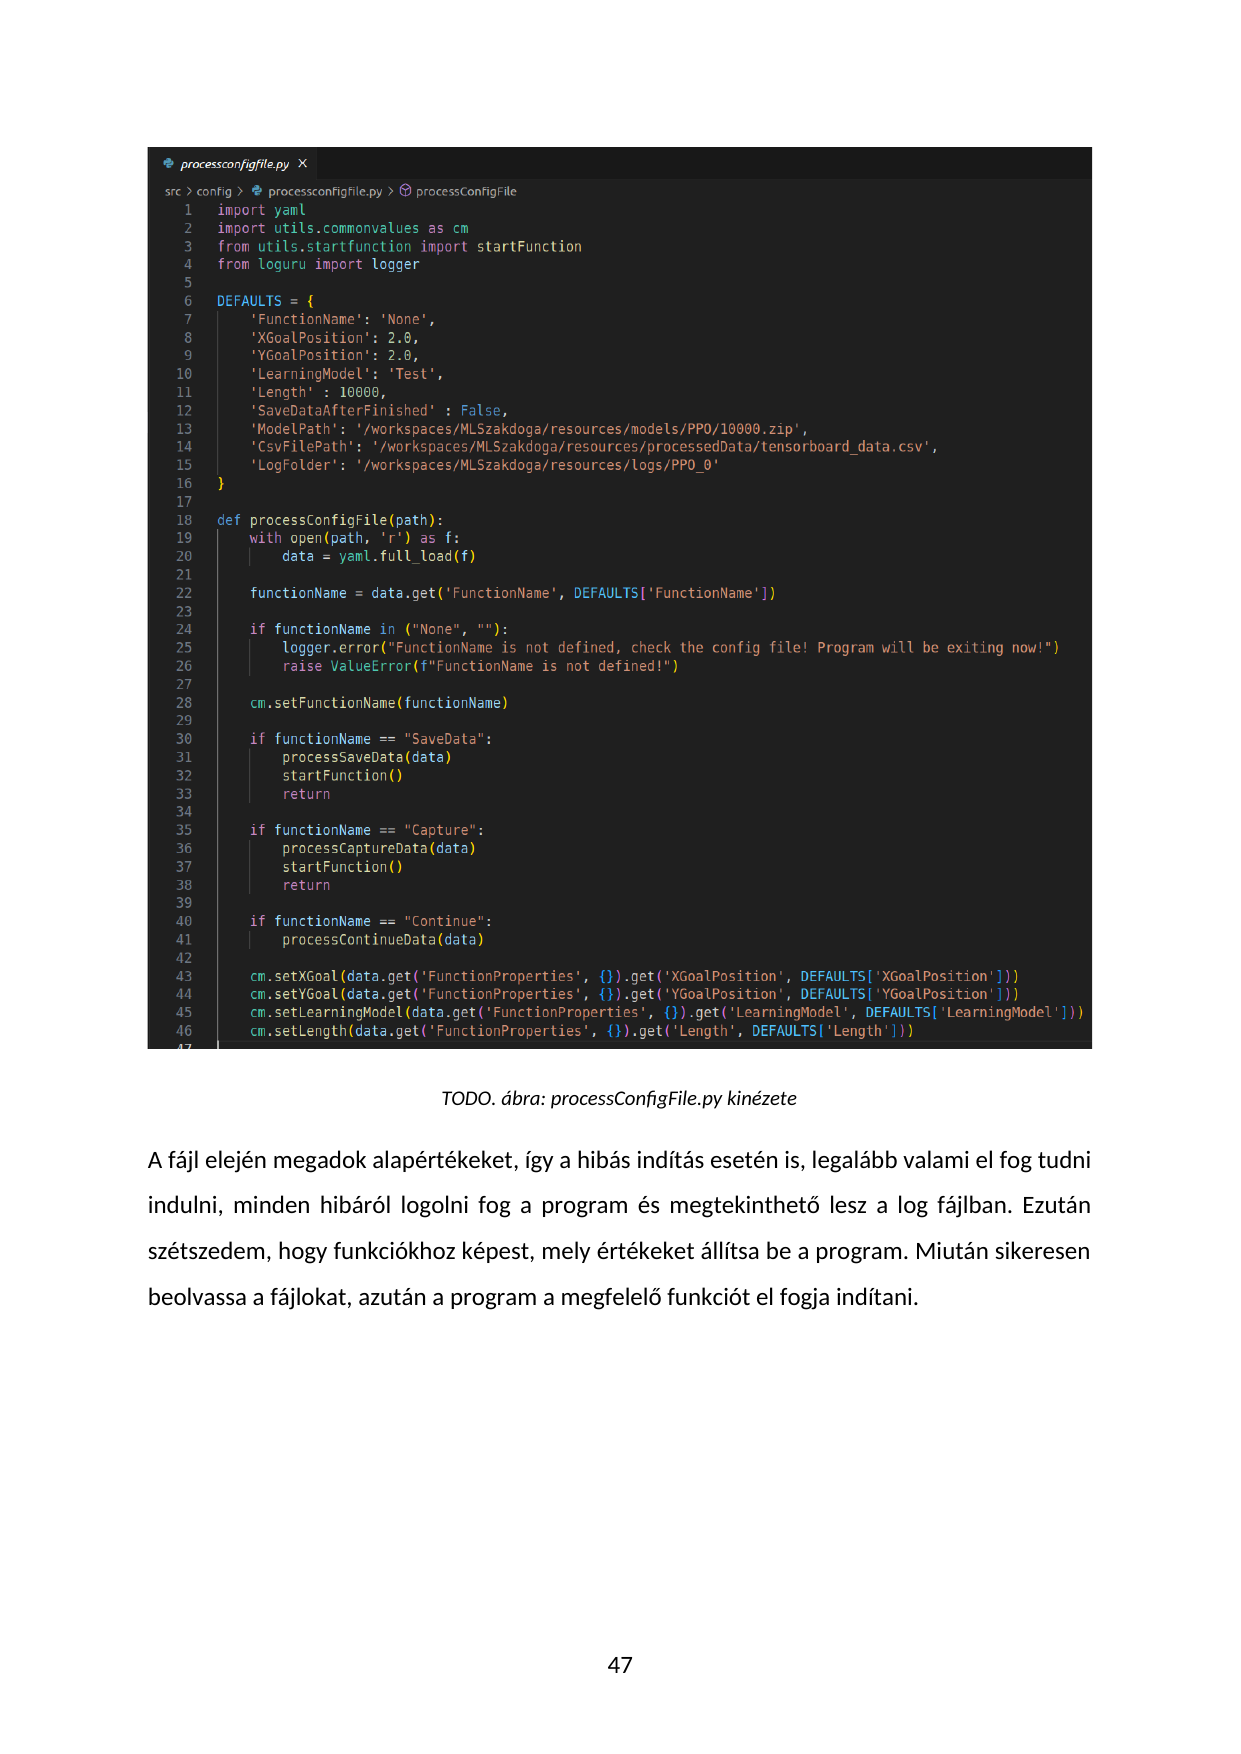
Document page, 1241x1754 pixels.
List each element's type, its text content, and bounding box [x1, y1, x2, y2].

text TODO. ábra: processConfigFile.py kinézete [148, 1085, 1092, 1110]
picture [147, 147, 1093, 1049]
text A fájl elején megadok alapértékeket, így a hibás indítás esetén is, legalább valami el fog tudni indulni, minden hibáról logolni fog a program és megtekinthető lesz a log fájlban. Ezután szétszedem, hogy funkciókhoz képest, mely értékeket állítsa be a program. Miután sikeresen beolvassa a fájlokat, azután a program a megfelelő funkciót el fogja indítani. [148, 1144, 1092, 1312]
